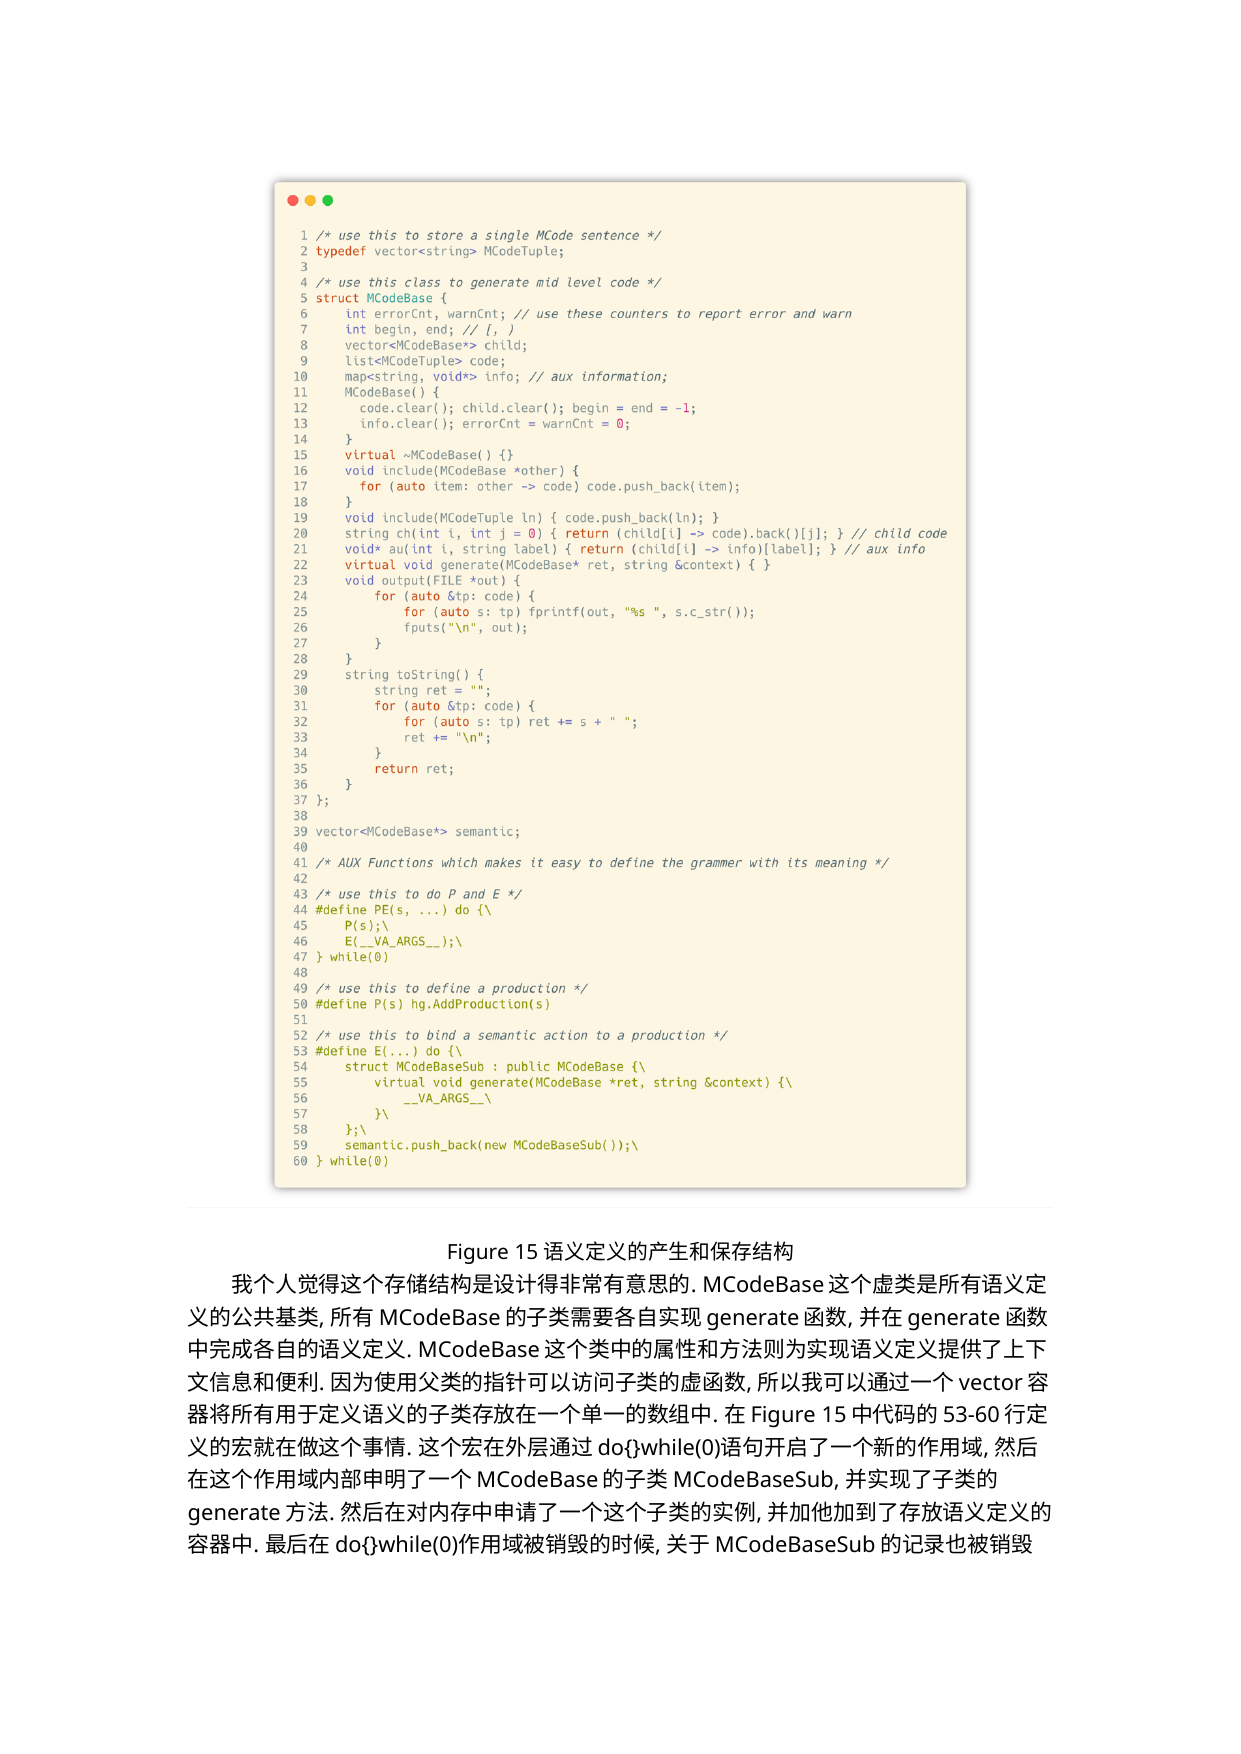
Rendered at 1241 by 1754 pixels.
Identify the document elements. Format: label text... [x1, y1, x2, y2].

text Figure 15 语义定义的产生和保存结构 [187, 1234, 1053, 1267]
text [187, 1267, 1053, 1559]
picture [187, 162, 1053, 1208]
